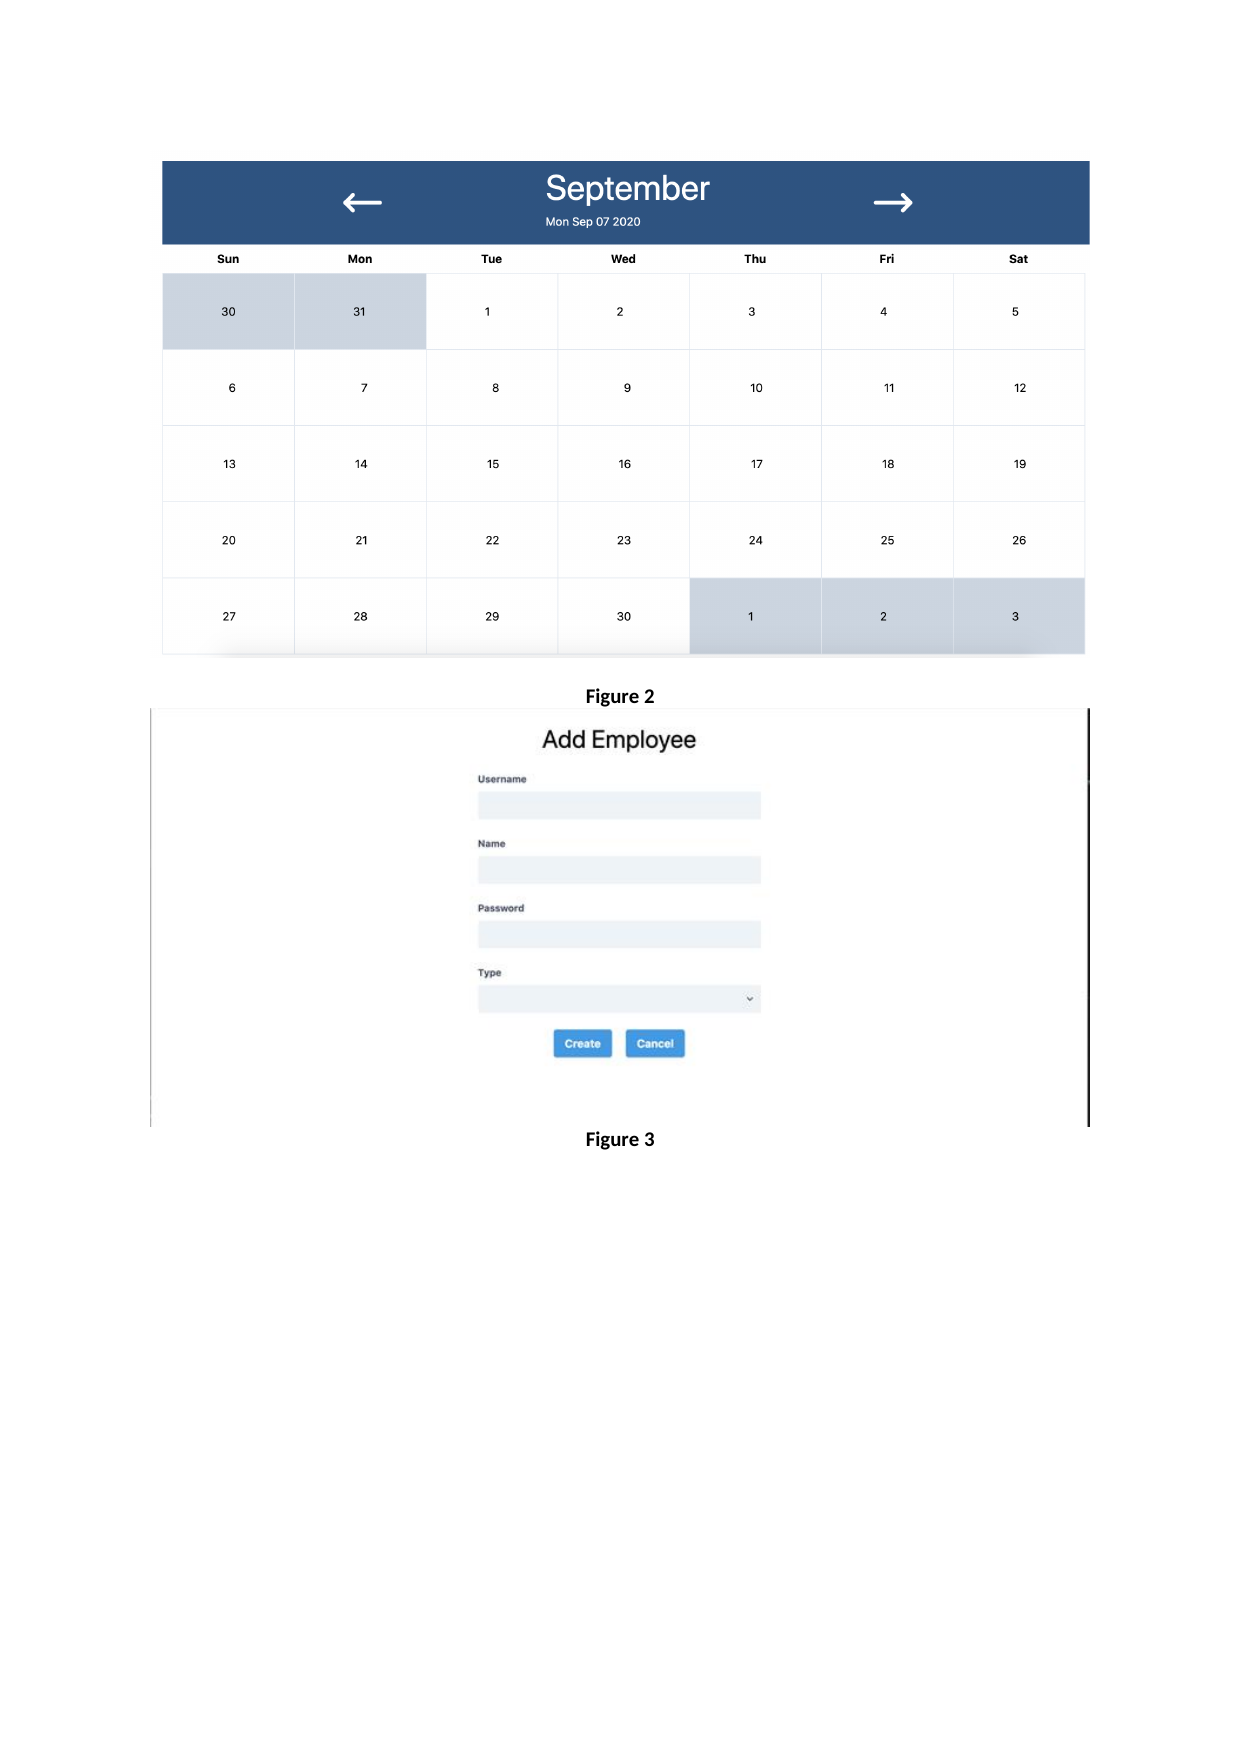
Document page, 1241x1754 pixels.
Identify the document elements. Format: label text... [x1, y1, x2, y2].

picture [150, 150, 1090, 658]
picture [150, 708, 1090, 1127]
text Figure 3 [150, 1127, 1090, 1152]
text Figure 2 [150, 683, 1090, 708]
